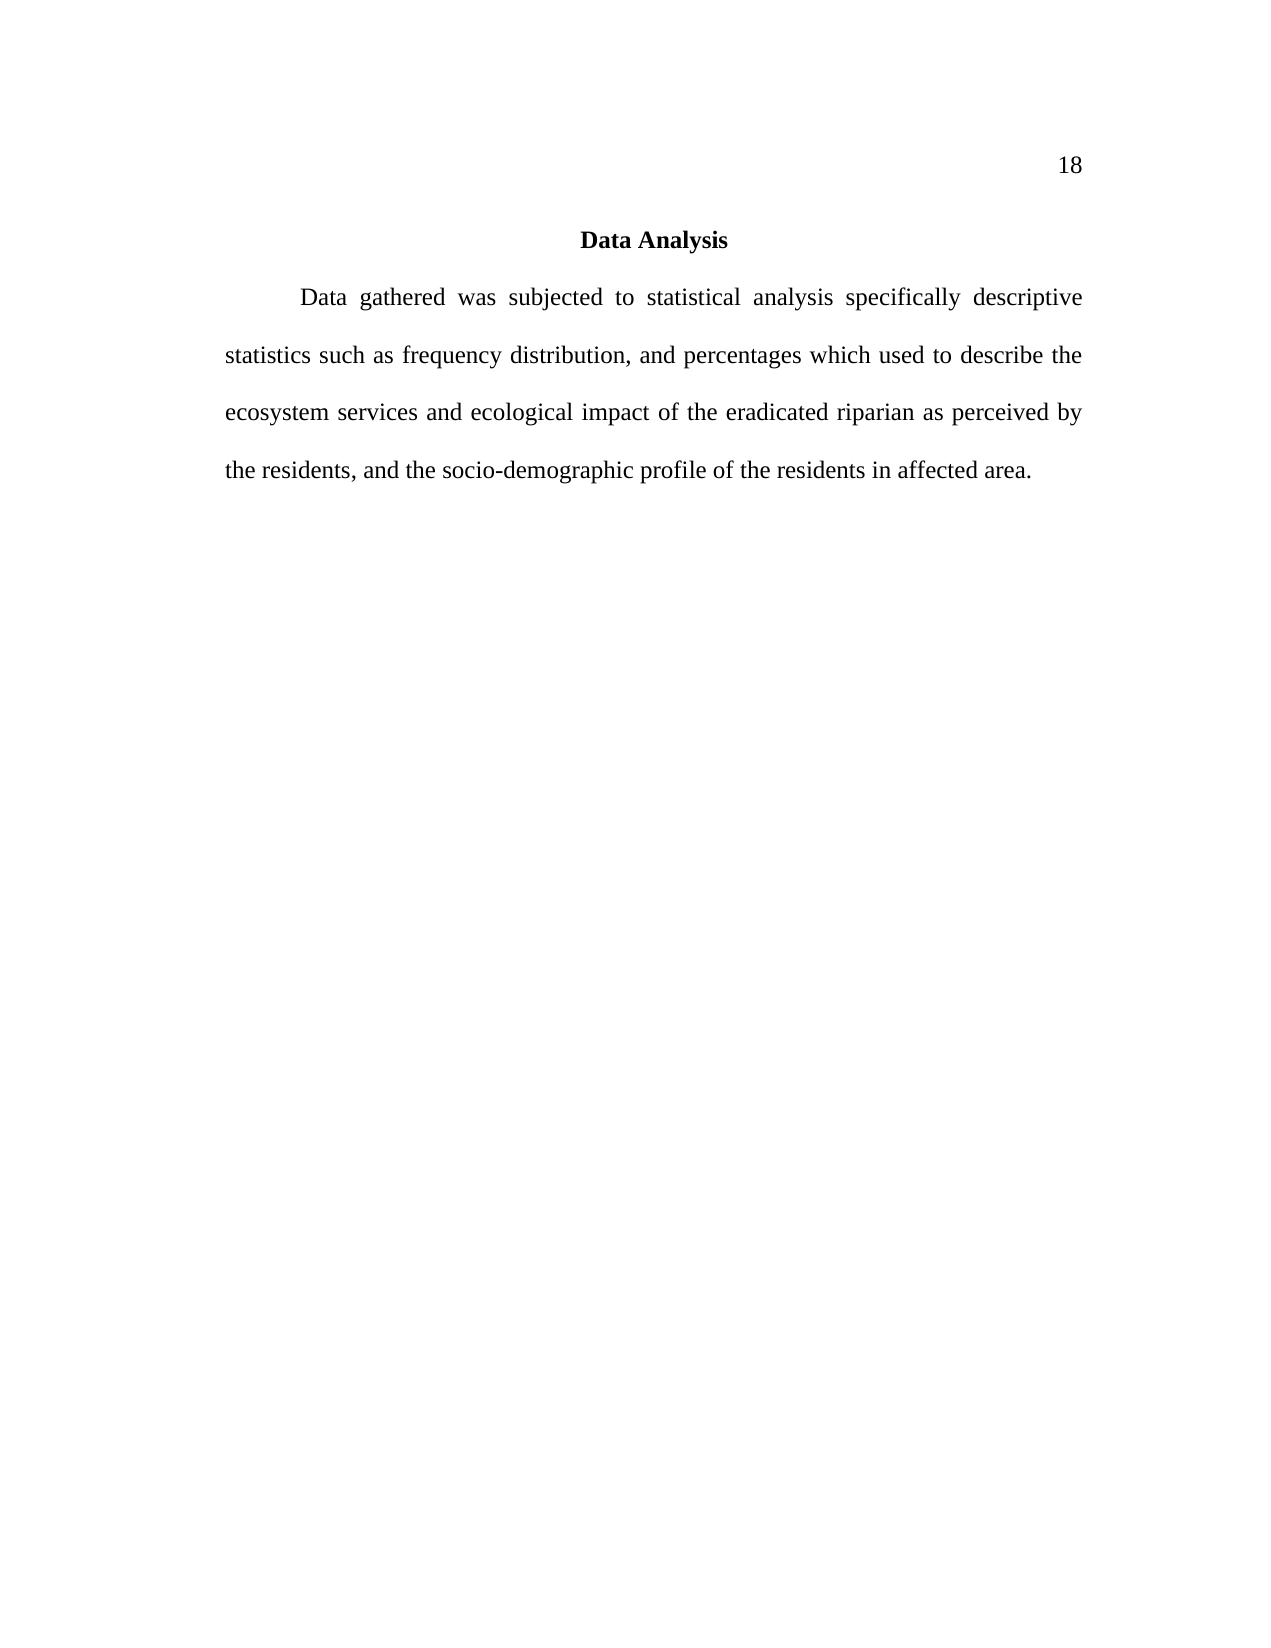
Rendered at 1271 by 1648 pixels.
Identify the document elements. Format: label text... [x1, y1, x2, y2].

text Data gathered was subjected to statistical analysis specifically descriptive statistics such as frequency distribution, and percentages which used to describe the ecosystem services and ecological impact of the eradicated riparian as perceived by the residents, and the socio-demographic profile of the residents in affected area. [225, 282, 1083, 484]
text Data Analysis [225, 225, 1083, 254]
